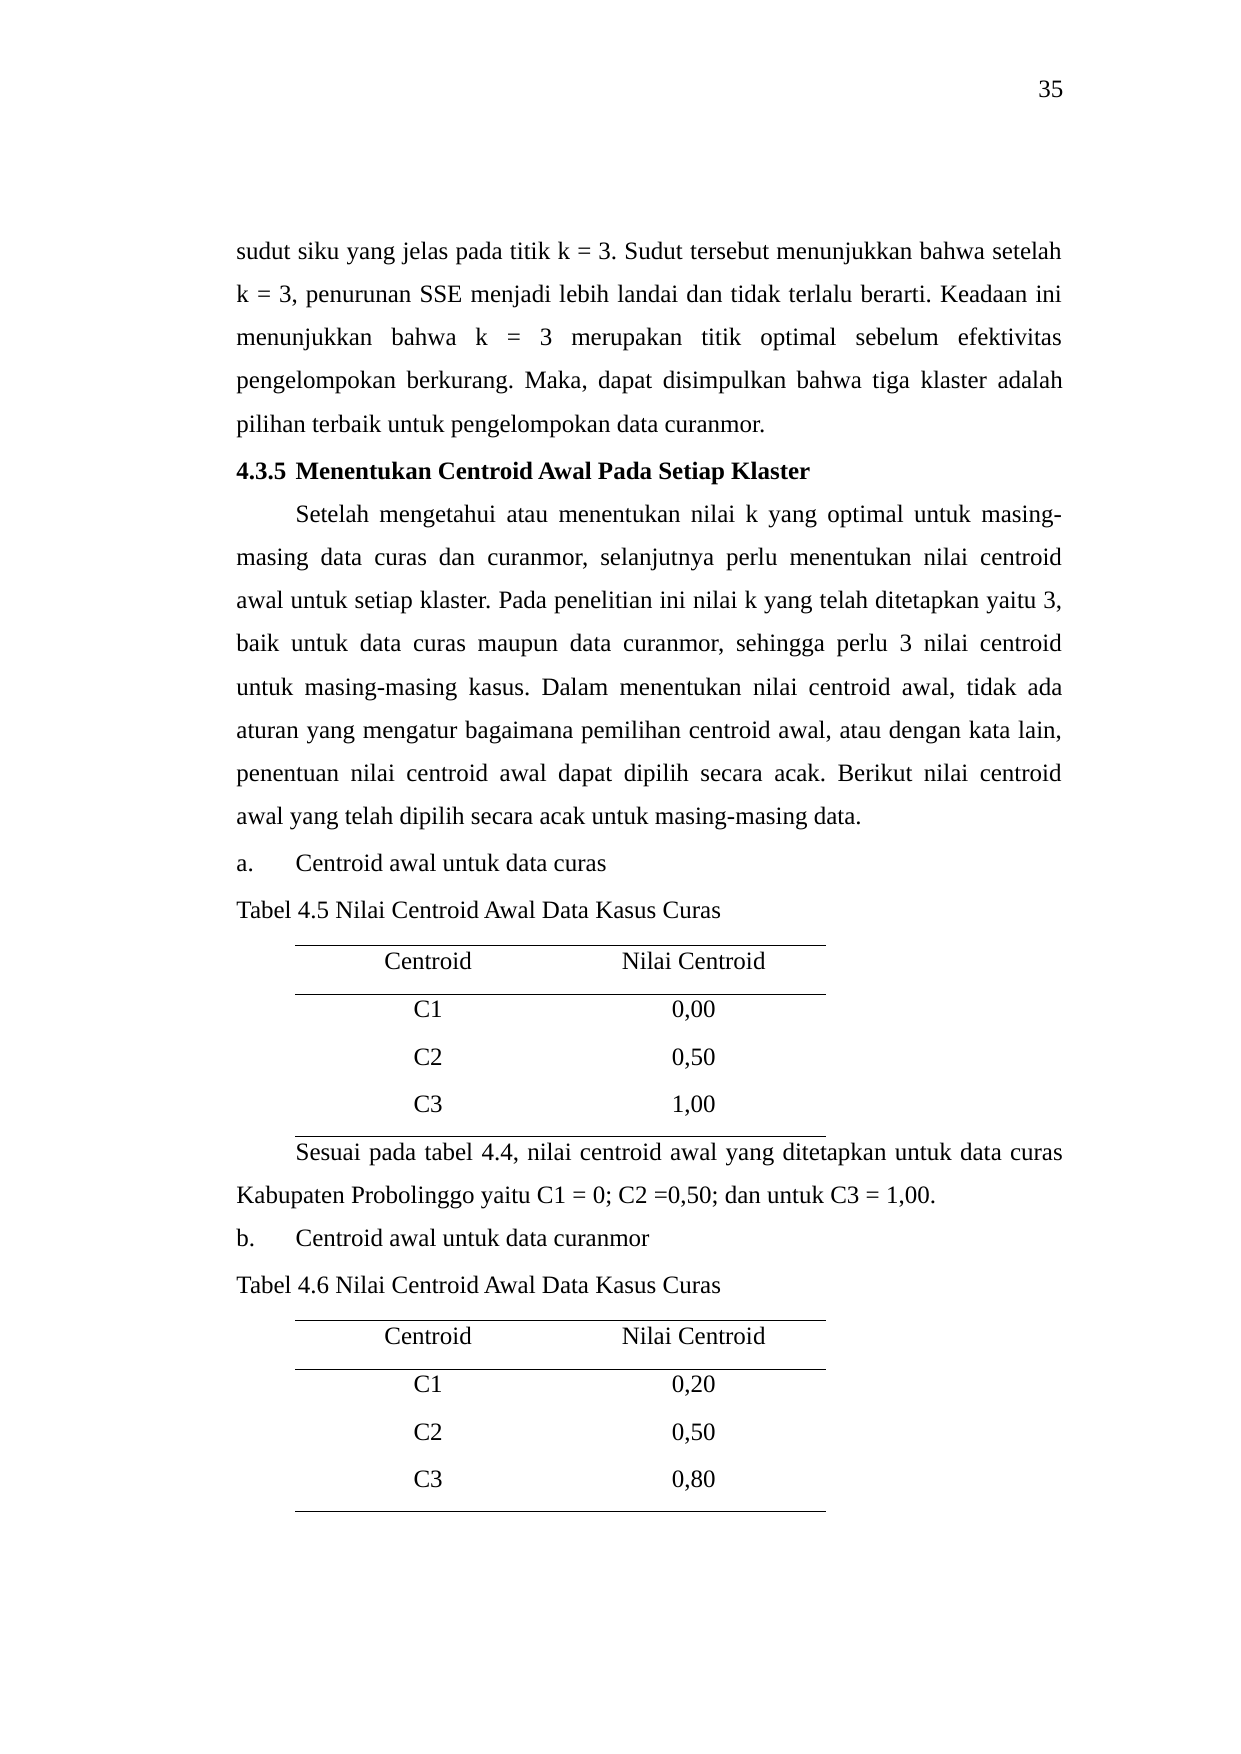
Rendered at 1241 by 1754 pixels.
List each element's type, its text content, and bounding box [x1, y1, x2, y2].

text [236, 236, 1063, 437]
table_cell C2 [295, 1417, 561, 1464]
table_header Nilai Centroid [561, 946, 826, 993]
table_cell 0,50 [561, 1042, 826, 1089]
table_cell 0,00 [561, 995, 826, 1042]
list Sesuai pada tabel 4.4, nilai centroid awal yang ditetapkan untuk data curas Kabupaten Probolinggo yaitu C1 = 0; C2 =0,50; dan untuk C3 = 1,00. [236, 1137, 1063, 1209]
table_cell C2 [295, 1042, 561, 1089]
table_cell 0,80 [561, 1464, 826, 1511]
list Centroid awal untuk data curanmor [236, 1223, 1063, 1252]
table_header Nilai Centroid [561, 1321, 826, 1368]
table_cell 1,00 [561, 1089, 826, 1136]
list Centroid awal untuk data curas [236, 848, 1063, 877]
table_cell 0,20 [561, 1370, 826, 1417]
table_cell C3 [295, 1464, 561, 1511]
table_cell C1 [295, 1370, 561, 1417]
table_cell 0,50 [561, 1417, 826, 1464]
table_cell C1 [295, 995, 561, 1042]
text Setelah mengetahui atau menentukan nilai k yang optimal untuk masing-masing data curas dan curanmor, selanjutnya perlu menentukan nilai centroid awal untuk setiap klaster. Pada penelitian ini nilai k yang telah ditetapkan yaitu 3, baik untuk data curas maupun data curanmor, sehingga perlu 3 nilai centroid untuk masing-masing kasus. Dalam menentukan nilai centroid awal, tidak ada aturan yang mengatur bagaimana pemilihan centroid awal, atau dengan kata lain, penentuan nilai centroid awal dapat dipilih secara acak. Berikut nilai centroid awal yang telah dipilih secara acak untuk masing-masing data. [236, 499, 1063, 830]
table_cell C3 [295, 1089, 561, 1136]
table_header Centroid [295, 1321, 561, 1368]
subtitle Menentukan Centroid Awal Pada Setiap Klaster [236, 456, 1063, 485]
table_header Centroid [295, 946, 561, 993]
